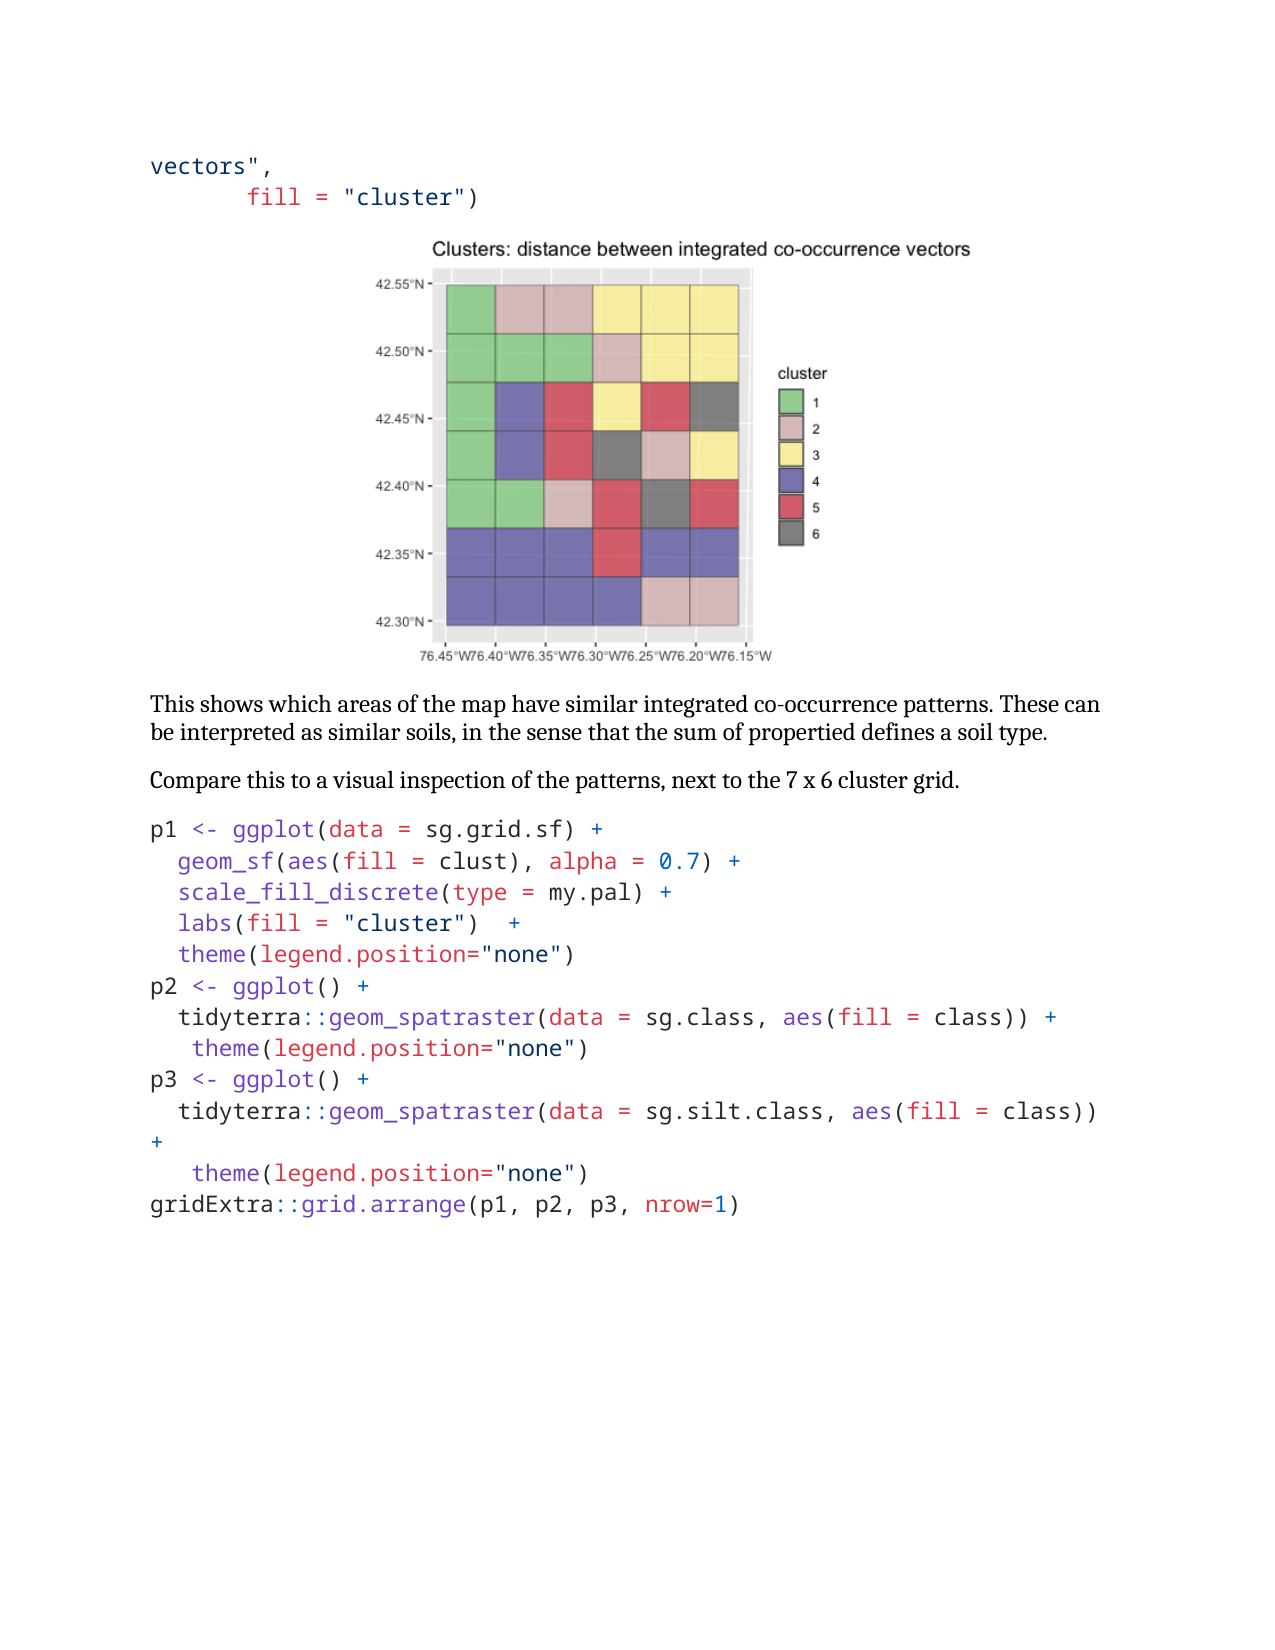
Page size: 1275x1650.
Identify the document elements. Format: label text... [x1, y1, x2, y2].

picture [168, 233, 1044, 671]
text This shows which areas of the map have similar integrated co-occurrence patterns. These can be interpreted as similar soils, in the sense that the sum of propertied defines a soil type. [150, 689, 1125, 747]
text p1 <- ggplot(data = sg.grid.sf) + geom_sf(aes(fill = clust), alpha = 0.7) + scale_fill_discrete(type = my.pal) + labs(fill = "cluster") + theme(legend.position="none") p2 <- ggplot() + tidyterra::geom_spatraster(data = sg.class, aes(fill = class)) + theme(legend.position="none") p3 <- ggplot() + tidyterra::geom_spatraster(data = sg.silt.class, aes(fill = class)) + theme(legend.position="none") gridExtra::grid.arrange(p1, p2, p3, nrow=1) [150, 813, 1125, 1219]
text Compare this to a visual inspection of the patterns, next to the 7 x 6 cluster grid. [150, 766, 1125, 794]
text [150, 150, 1125, 212]
